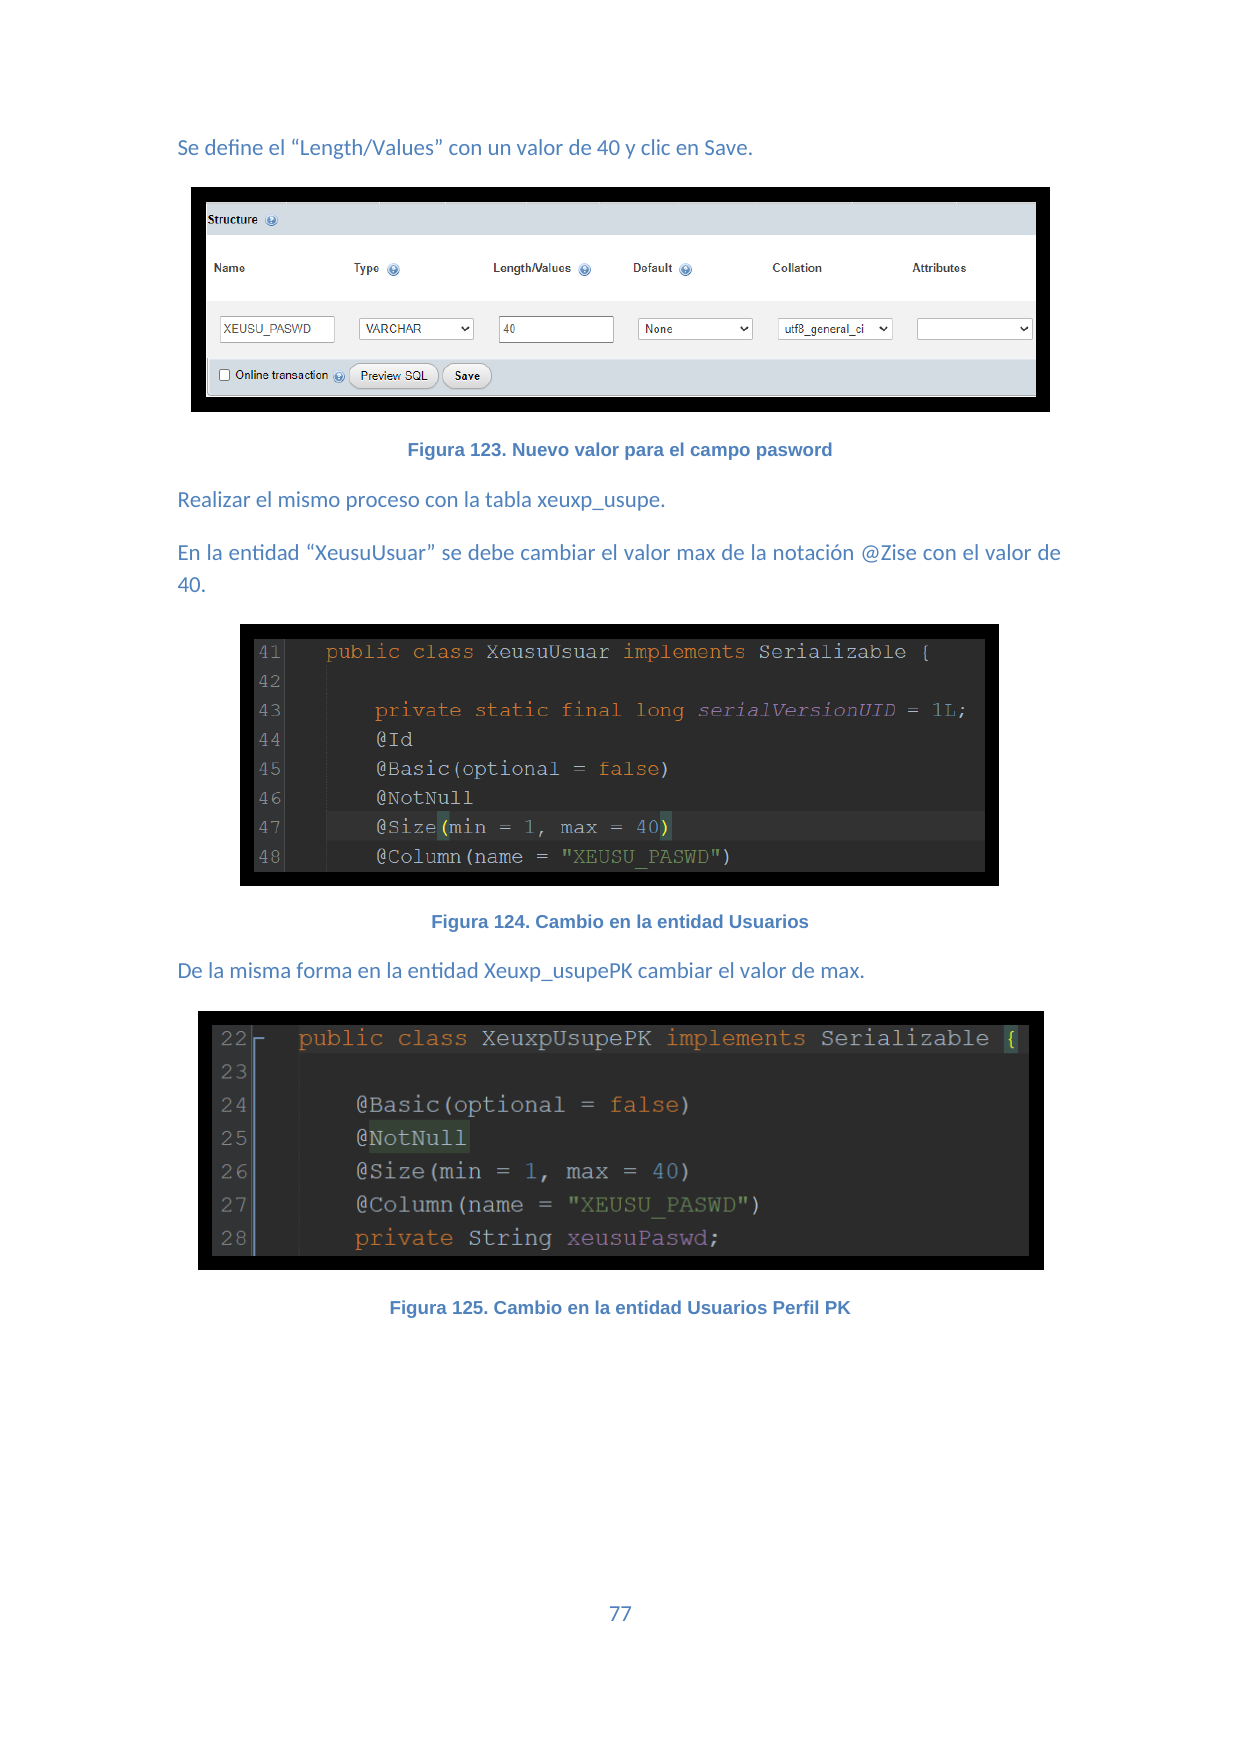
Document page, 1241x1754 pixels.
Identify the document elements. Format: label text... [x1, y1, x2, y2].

picture [254, 639, 985, 872]
text Realizar el mismo proceso con la tabla xeuxp_usupe. [177, 485, 1063, 513]
text Se define el “Length/Values” con un valor de 40 y clic en Save. [177, 133, 1063, 161]
text En la entidad “XeusuUsuar” se debe cambiar el valor max de la notación @Zise con el valor de 40. [177, 538, 1063, 598]
picture [206, 202, 1036, 397]
picture [212, 1025, 1029, 1256]
text De la misma forma en la entidad Xeuxp_usupePK cambiar el valor de max. [177, 956, 1063, 984]
